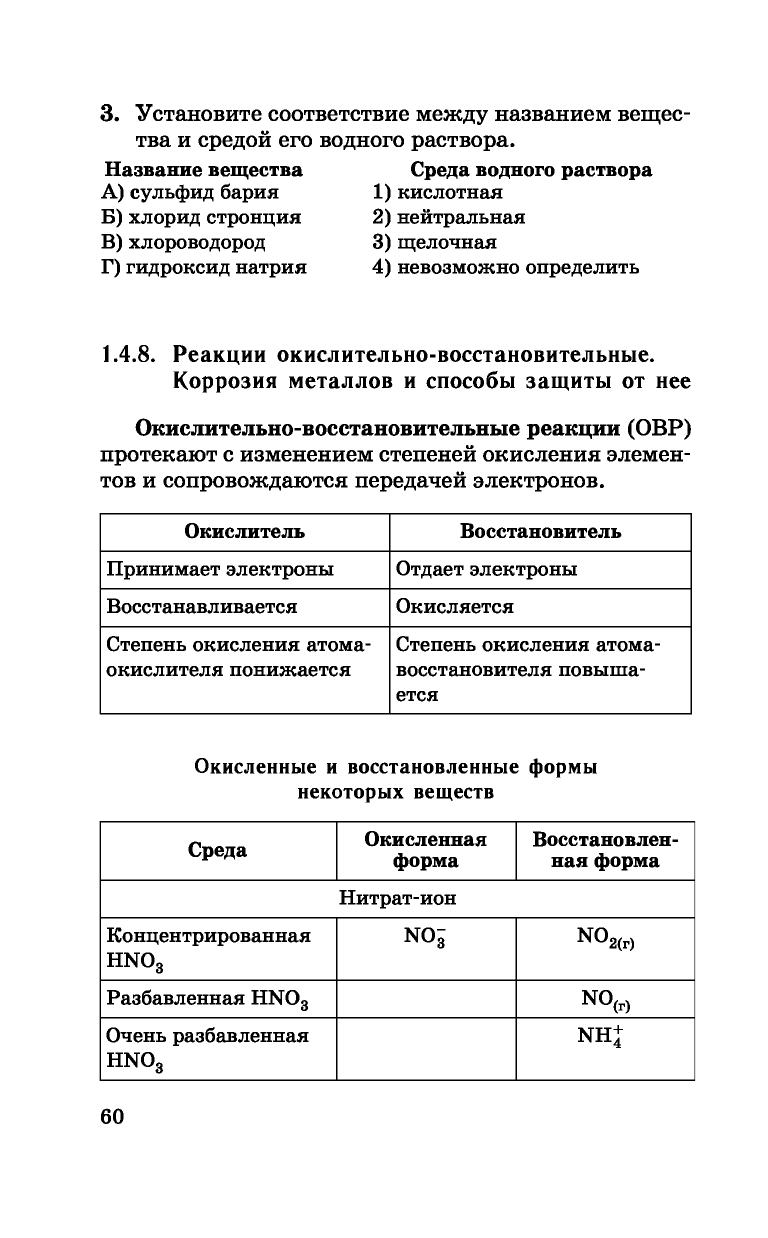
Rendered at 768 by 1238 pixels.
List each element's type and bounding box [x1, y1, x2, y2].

picture [99, 104, 696, 1124]
